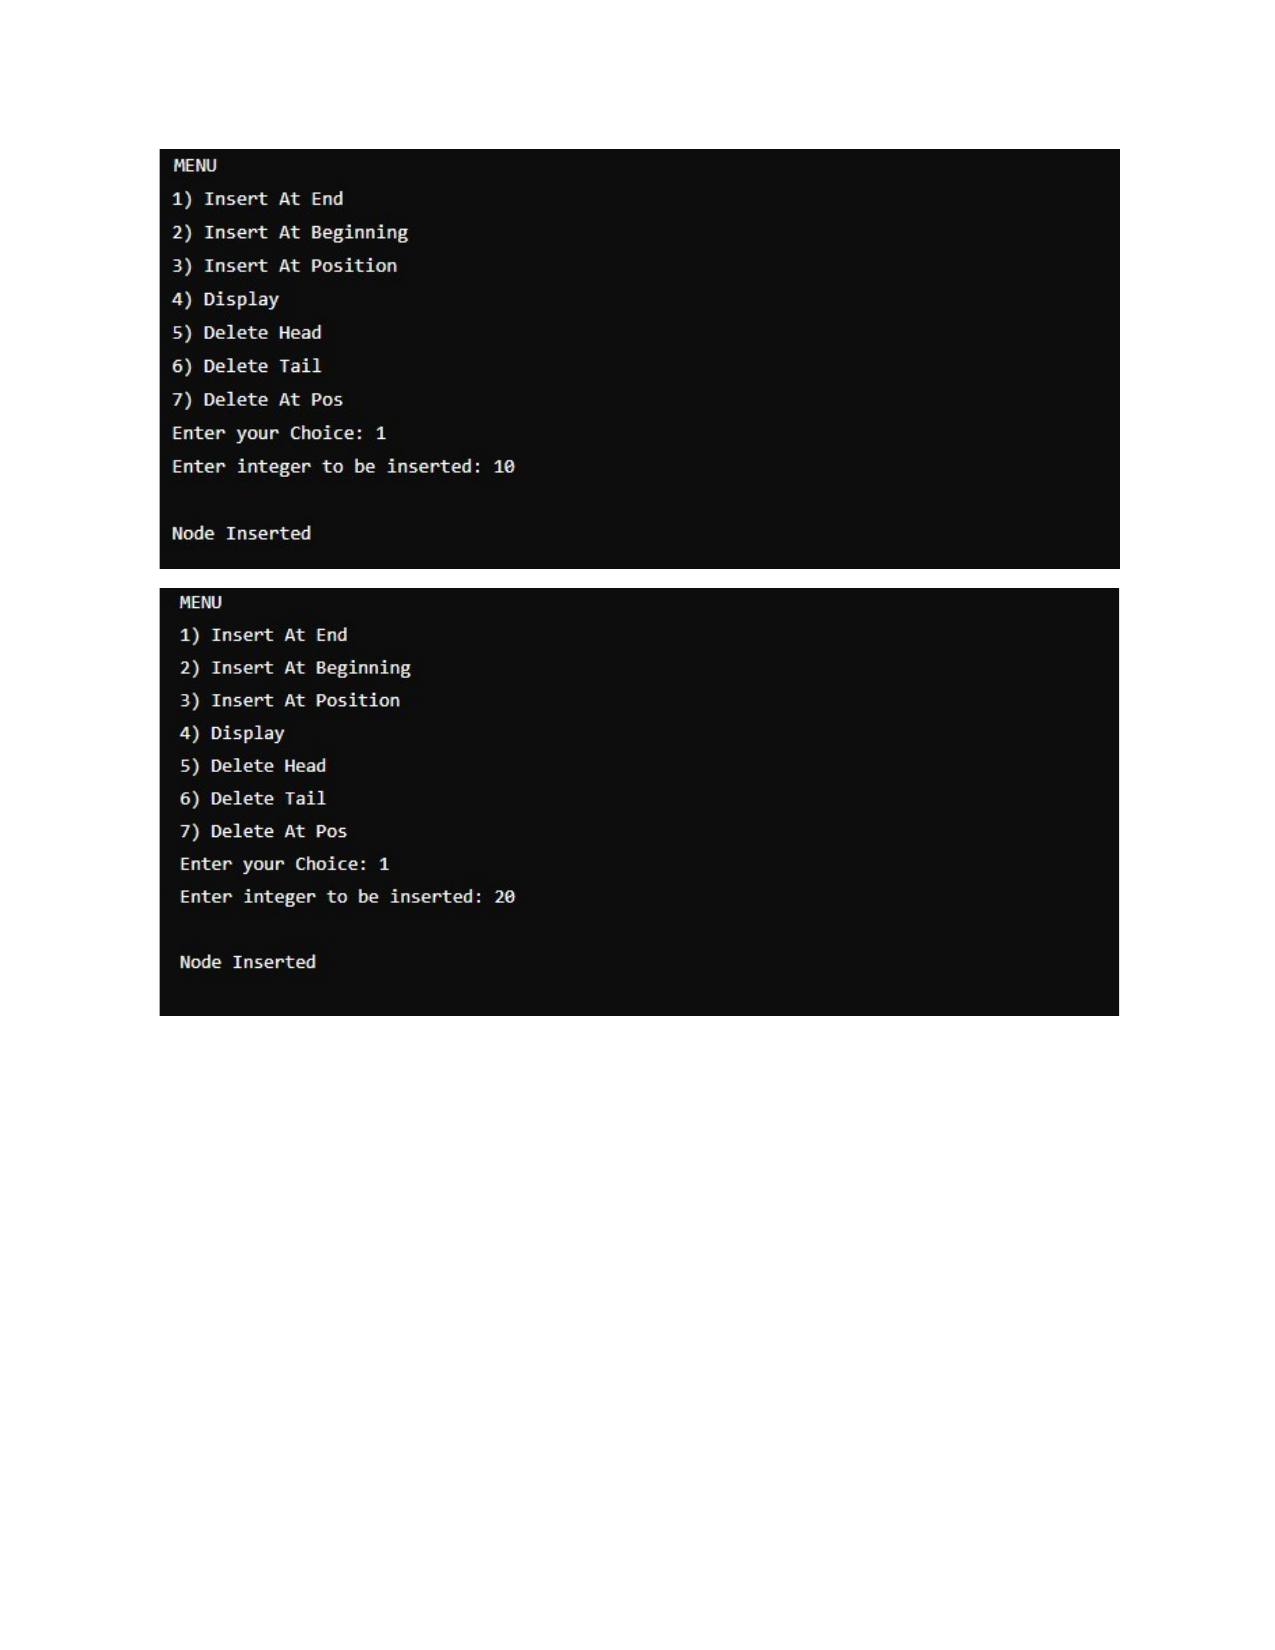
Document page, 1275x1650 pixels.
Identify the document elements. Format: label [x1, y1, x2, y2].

picture [159, 149, 1120, 569]
picture [159, 588, 1120, 1016]
